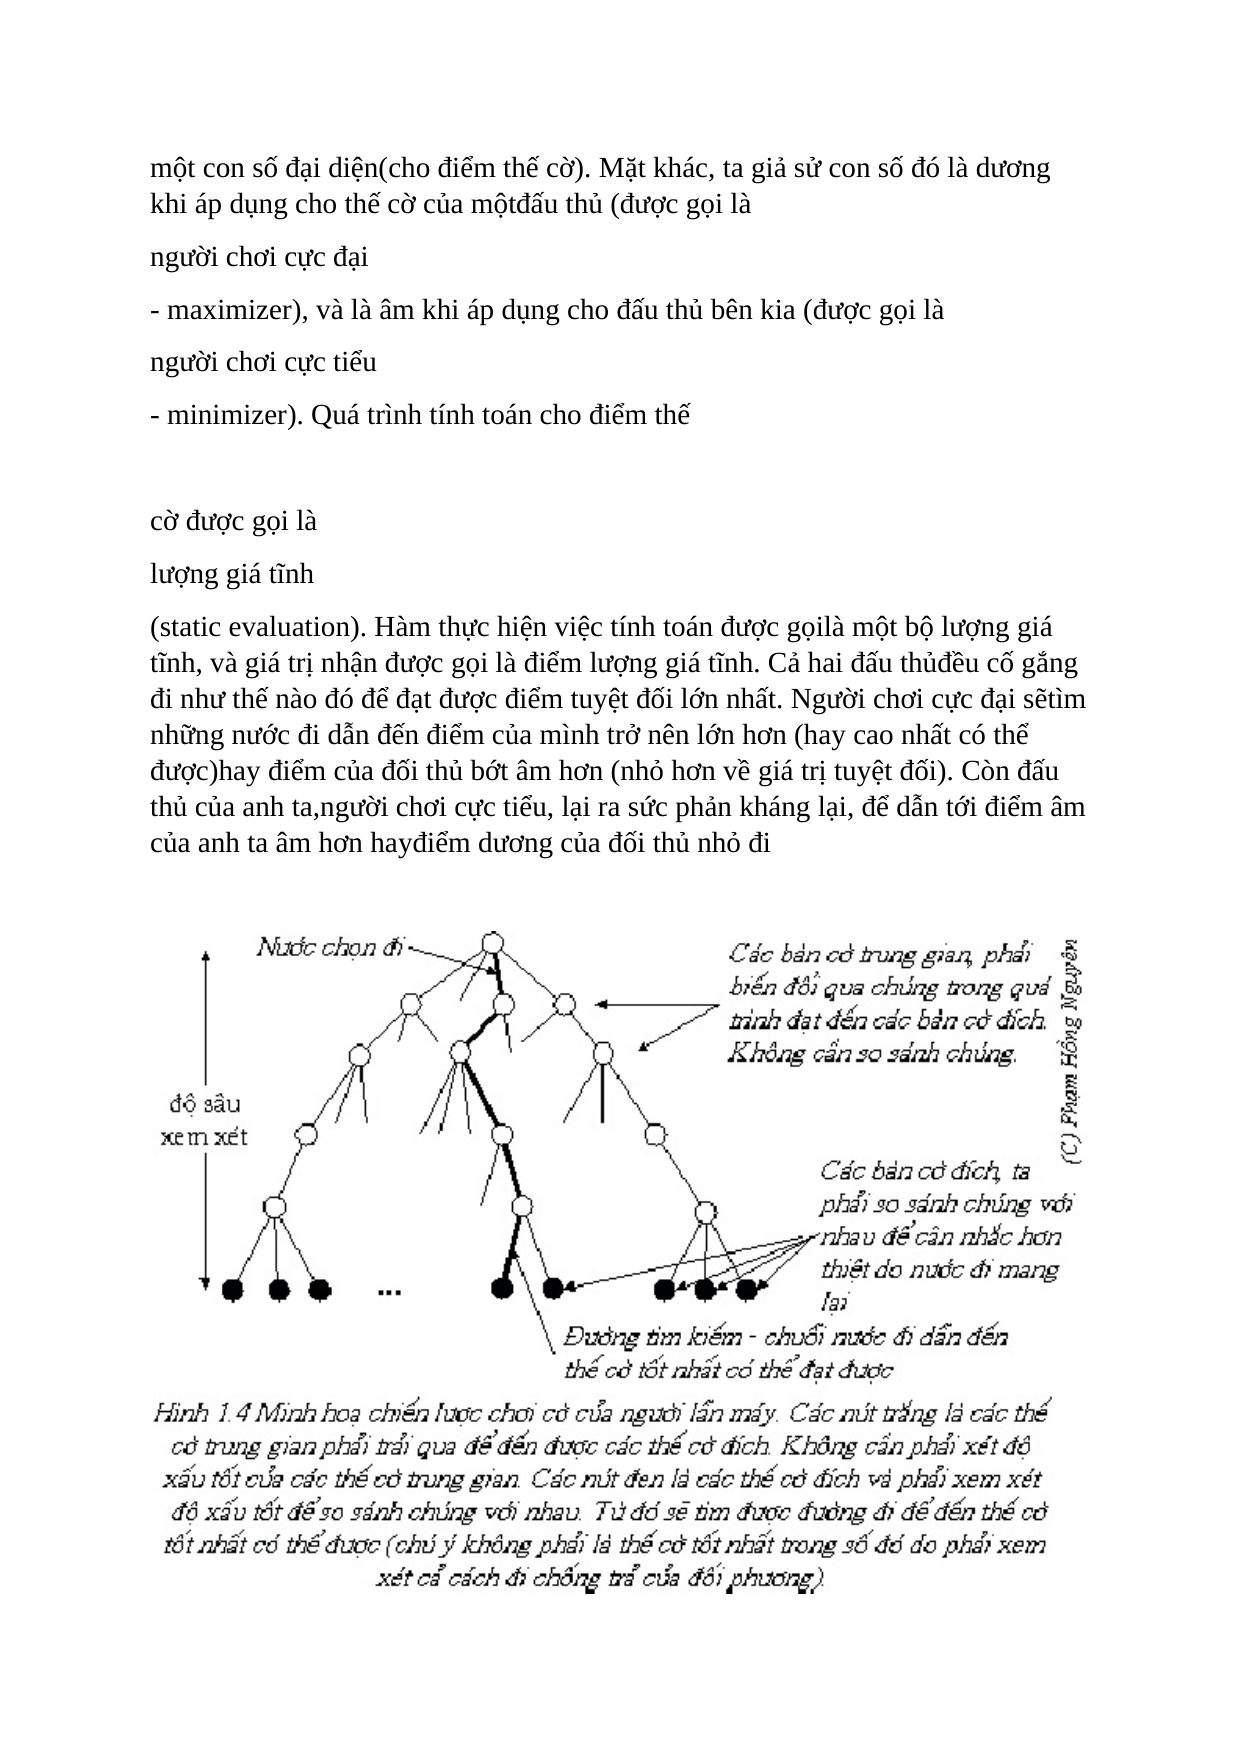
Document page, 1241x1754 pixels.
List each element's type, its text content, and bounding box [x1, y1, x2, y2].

text - minimizer). Quá trình tính toán cho điểm thế [150, 397, 1090, 431]
text người chơi cực tiểu [150, 344, 1090, 378]
text người chơi cực đại [150, 239, 1090, 272]
text lượng giá tĩnh [150, 556, 1090, 589]
text (static evaluation). Hàm thực hiện việc tính toán được gọilà một bộ lượng giá tĩnh, và giá trị nhận được gọi là điểm lượng giá tĩnh. Cả hai đấu thủđều cố gắng đi như thế nào đó để đạt được điểm tuyệt đối lớn nhất. Người chơi cực đại sẽtìm những nước đi dẫn đến điểm của mình trở nên lớn hơn (hay cao nhất có thể được)hay điểm của đối thủ bớt âm hơn (nhỏ hơn về giá trị tuyệt đối). Còn đấu thủ của anh ta,người chơi cực tiểu, lại ra sức phản kháng lại, để dẫn tới điểm âm của anh ta âm hơn hayđiểm dương của đối thủ nhỏ đi [150, 609, 1090, 859]
text - maximizer), và là âm khi áp dụng cho đấu thủ bên kia (được gọi là [150, 292, 1090, 325]
picture [152, 931, 1088, 1594]
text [150, 150, 1090, 220]
text cờ được gọi là [150, 503, 1090, 537]
